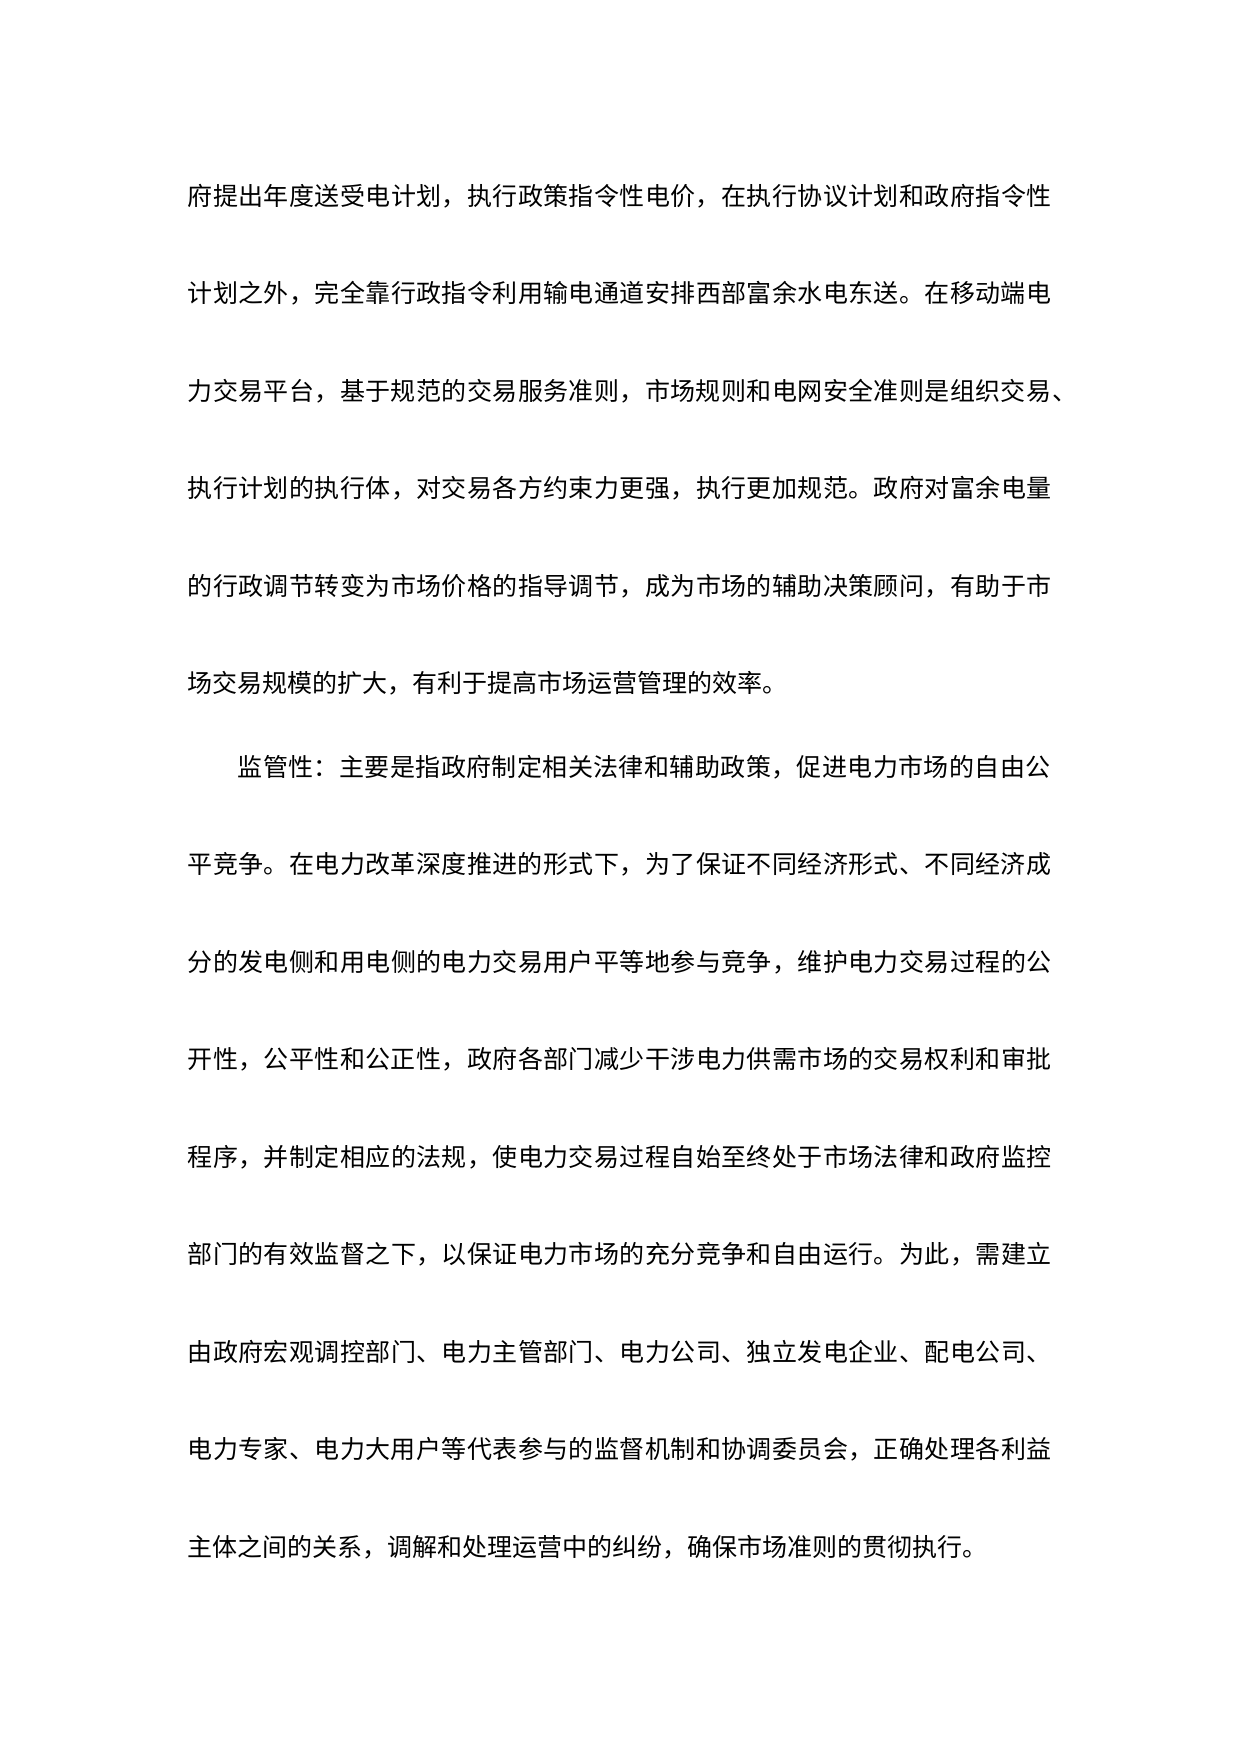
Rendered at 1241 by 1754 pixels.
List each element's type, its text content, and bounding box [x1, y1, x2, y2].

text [187, 162, 1053, 714]
text 监管性：主要是指政府制定相关法律和辅助政策，促进电力市场的自由公平竞争。在电力改革深度推进的形式下，为了保证不同经济形式、不同经济成分的发电侧和用电侧的电力交易用户平等地参与竞争，维护电力交易过程的公开性，公平性和公正性，政府各部门减少干涉电力供需市场的交易权利和审批程序，并制定相应的法规，使电力交易过程自始至终处于市场法律和政府监控部门的有效监督之下，以保证电力市场的充分竞争和自由运行。为此，需建立由政府宏观调控部门、电力主管部门、电力公司、独立发电企业、配电公司、电力专家、电力大用户等代表参与的监督机制和协调委员会，正确处理各利益主体之间的关系，调解和处理运营中的纠纷，确保市场准则的贯彻执行。 [187, 733, 1053, 1578]
